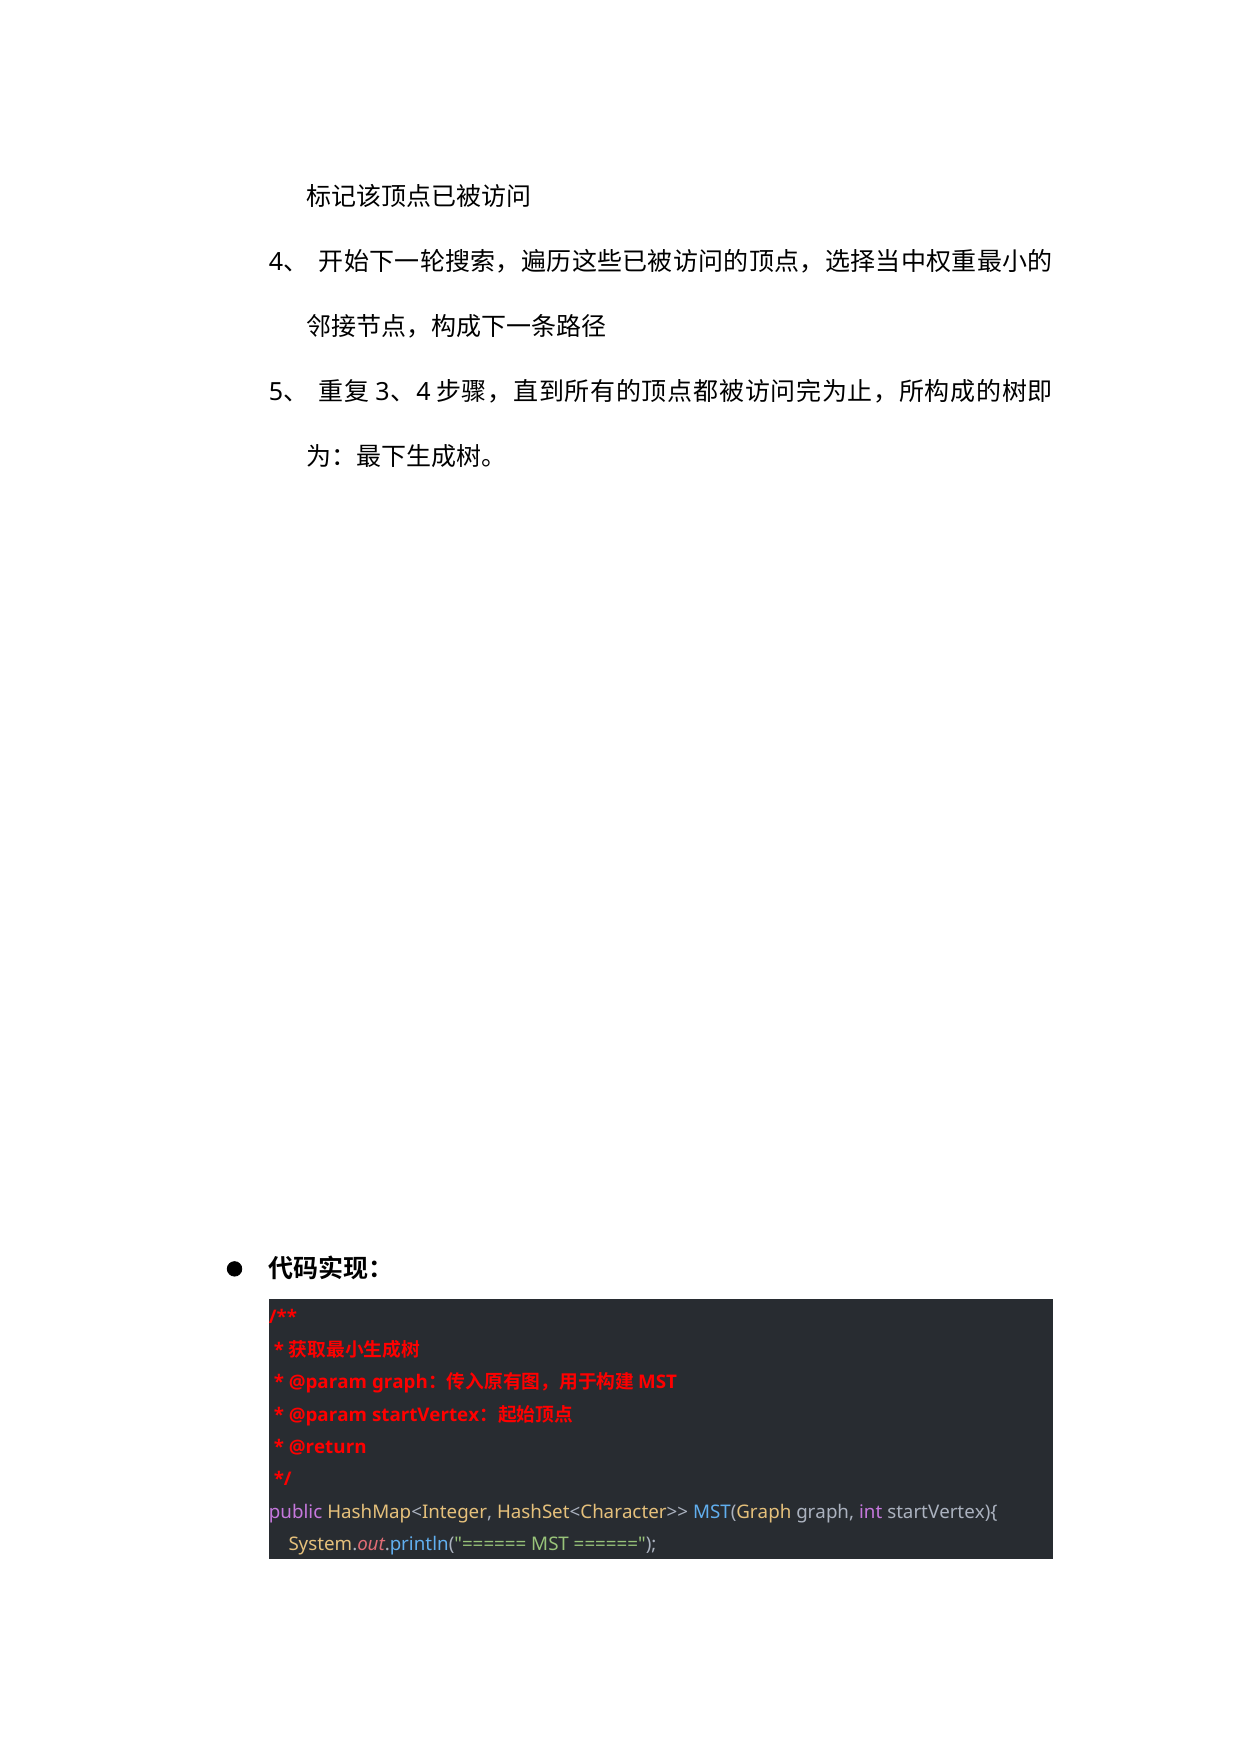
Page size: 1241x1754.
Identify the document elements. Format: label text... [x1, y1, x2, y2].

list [269, 1299, 1053, 1559]
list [269, 162, 1053, 227]
list 开始下一轮搜索，遍历这些已被访问的顶点，选择当中权重最小的邻接节点，构成下一条路径 [269, 227, 1053, 357]
list 代码实现： [225, 1234, 1053, 1299]
list 重复3、4步骤，直到所有的顶点都被访问完为止，所构成的树即为：最下生成树。 [269, 357, 1053, 487]
